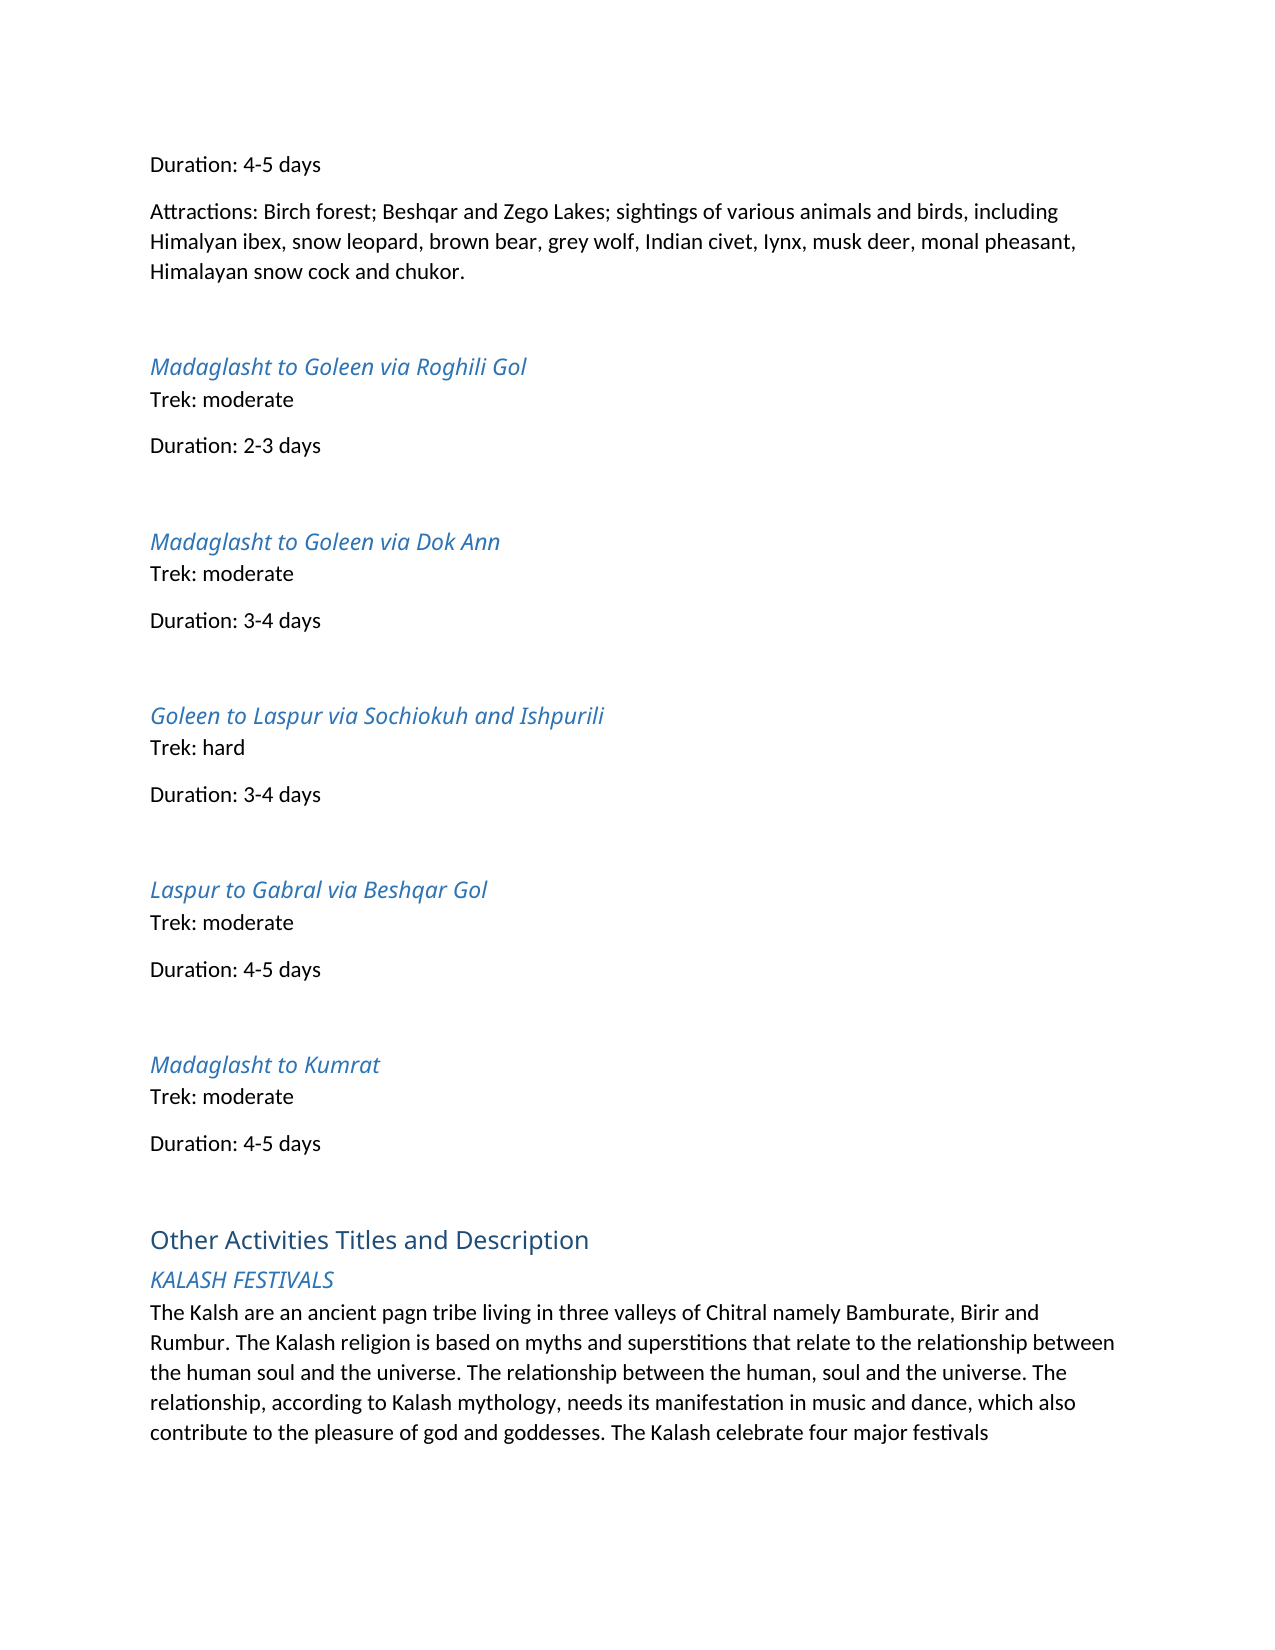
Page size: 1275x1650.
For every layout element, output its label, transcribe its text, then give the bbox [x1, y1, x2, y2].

text Duration: 4-5 days [150, 1129, 1125, 1157]
subtitle KALASH FESTIVALS [150, 1264, 1125, 1295]
text Duration: 2-3 days [150, 432, 1125, 460]
text Trek: hard [150, 733, 1125, 762]
text Attractions: Birch forest; Beshqar and Zego Lakes; sightings of various animals and birds, including Himalyan ibex, snow leopard, brown bear, grey wolf, Indian civet, Iynx, musk deer, monal pheasant, Himalayan snow cock and chukor. [150, 197, 1125, 285]
text Trek: moderate [150, 1082, 1125, 1110]
text Duration: 4-5 days [150, 150, 1125, 178]
text Trek: moderate [150, 908, 1125, 936]
subtitle Laspur to Gabral via Beshqar Gol [150, 874, 1125, 905]
subtitle Madaglasht to Goleen via Dok Ann [150, 525, 1125, 557]
subtitle Madaglasht to Goleen via Roghili Gol [150, 351, 1125, 382]
text Duration: 3-4 days [150, 780, 1125, 808]
text Duration: 3-4 days [150, 606, 1125, 634]
subtitle Madaglasht to Kumrat [150, 1048, 1125, 1080]
subtitle Other Activities Titles and Description [150, 1223, 1125, 1257]
text Trek: moderate [150, 559, 1125, 587]
subtitle Goleen to Laspur via Sochiokuh and Ishpurili [150, 700, 1125, 731]
text Duration: 4-5 days [150, 955, 1125, 983]
text Trek: moderate [150, 385, 1125, 413]
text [150, 1298, 1125, 1446]
